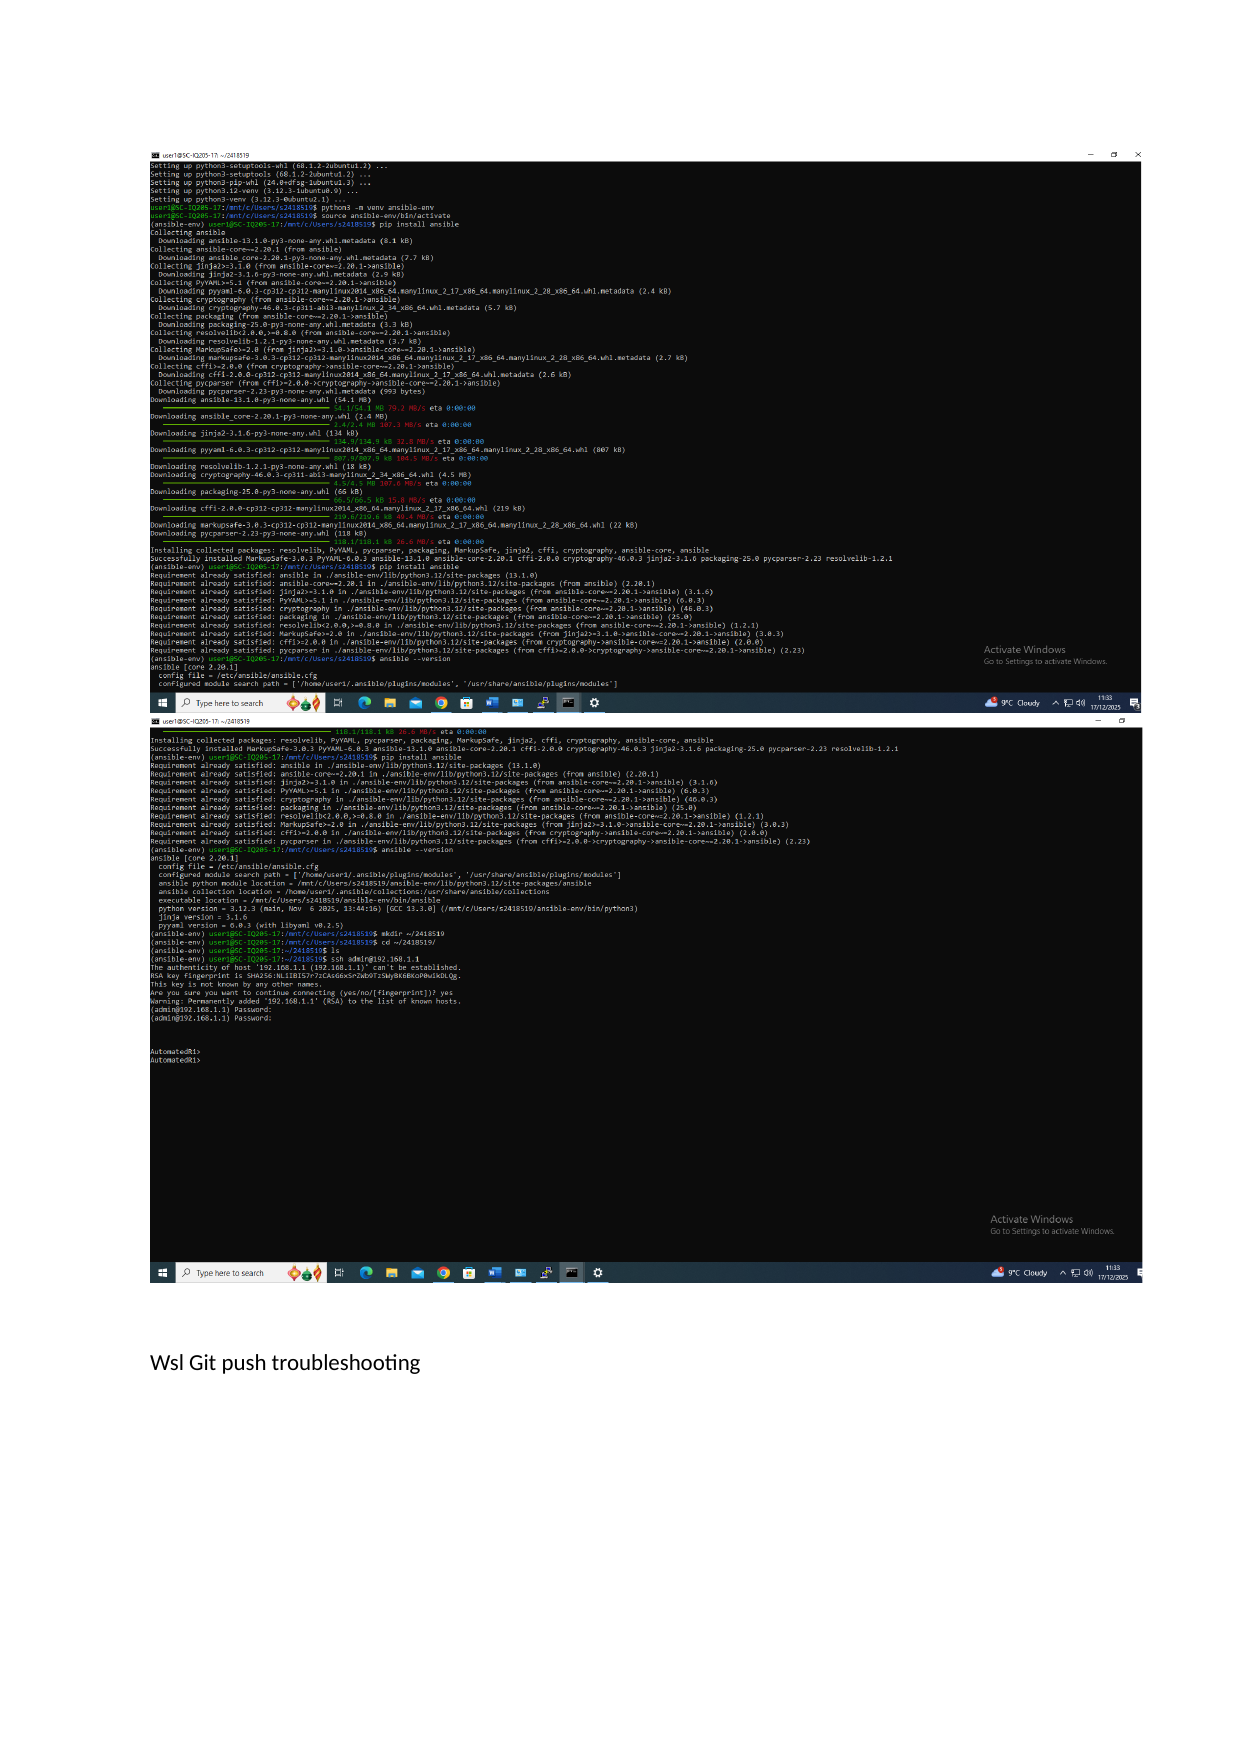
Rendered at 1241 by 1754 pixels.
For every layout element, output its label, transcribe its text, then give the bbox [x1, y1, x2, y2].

text Wsl Git push troubleshooting [150, 1348, 1090, 1376]
picture [150, 715, 1143, 1283]
picture [150, 150, 1142, 713]
